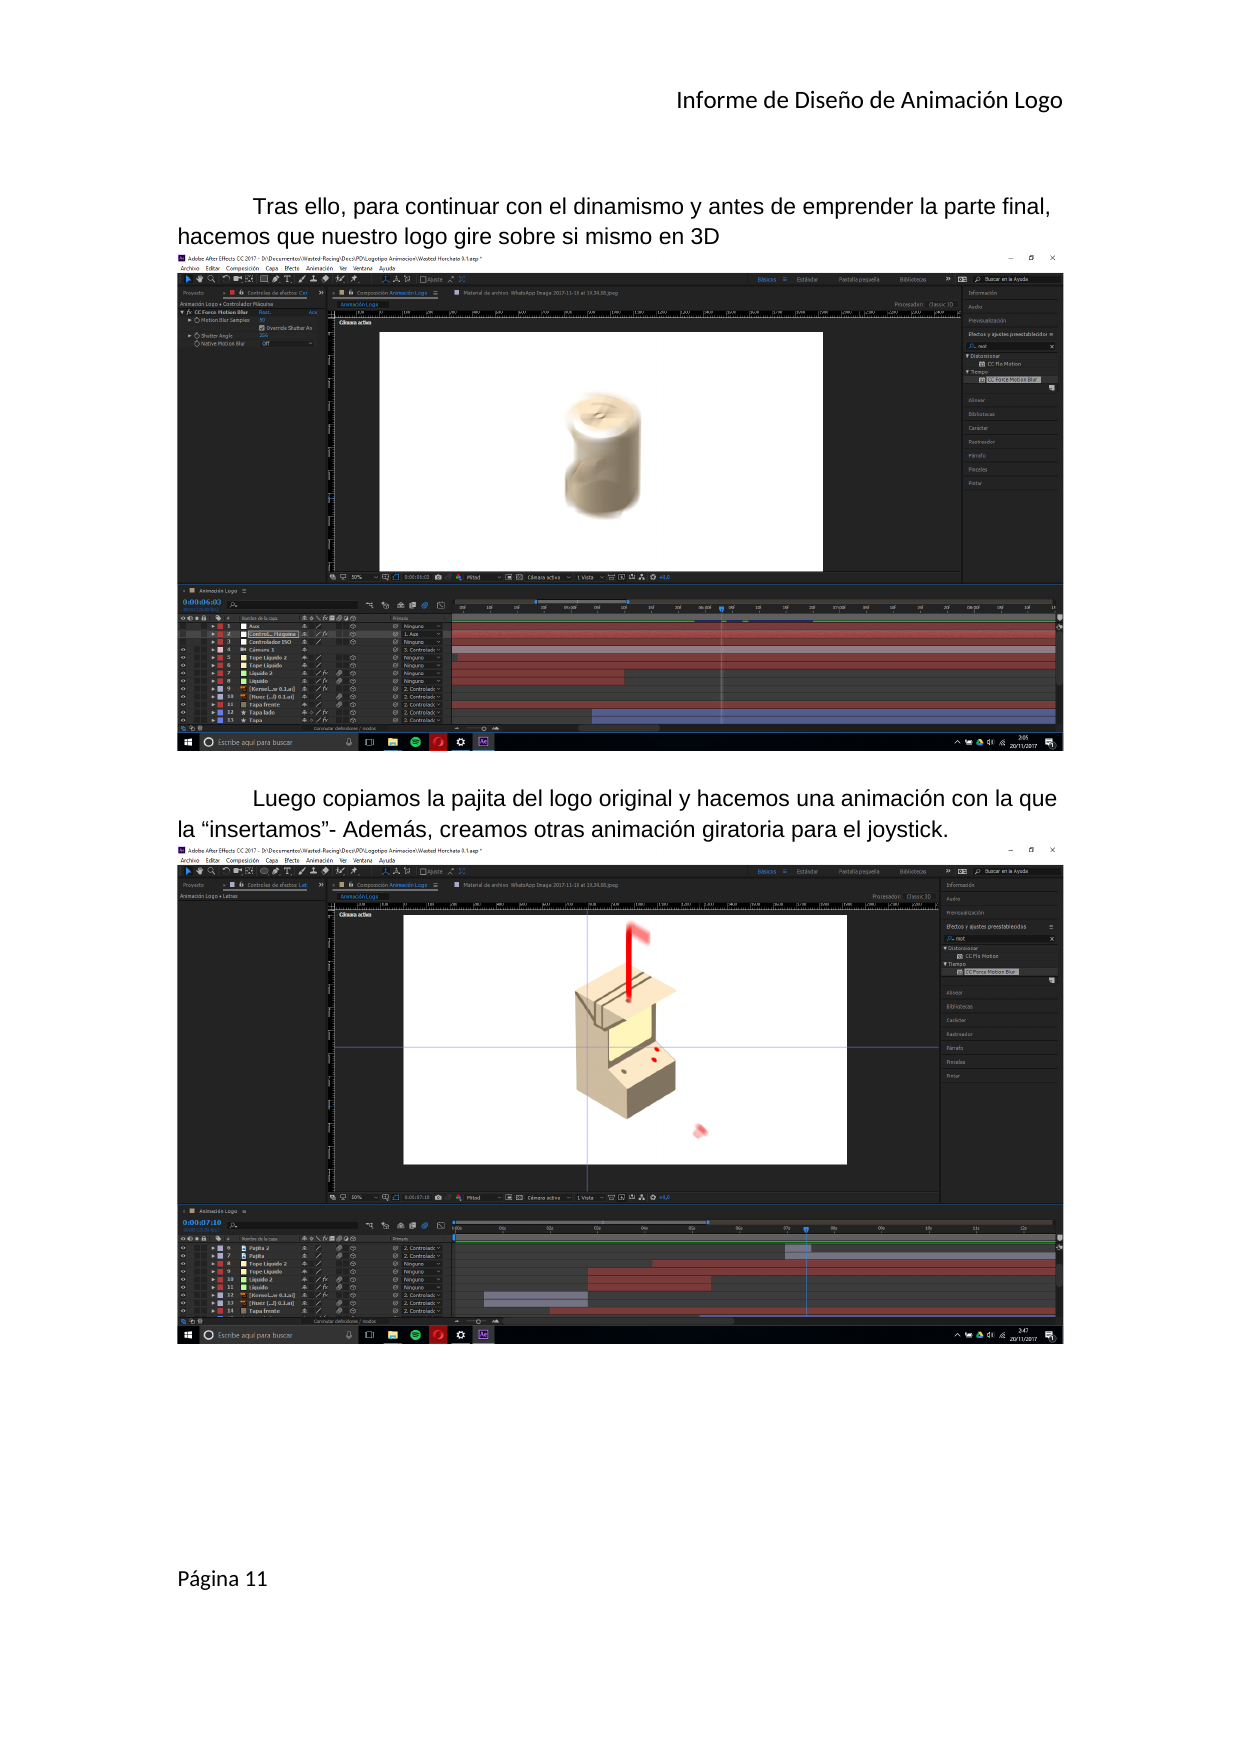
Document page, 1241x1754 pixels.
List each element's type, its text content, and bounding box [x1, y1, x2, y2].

text Tras ello, para continuar con el dinamismo y antes de emprender la parte final, hacemos que nuestro logo gire sobre si mismo en 3D [177, 193, 1063, 249]
text Luego copiamos la pajita del logo original y hacemos una animación con la que la “insertamos”- Además, creamos otras animación giratoria para el joystick. [177, 785, 1063, 842]
picture [177, 253, 1064, 751]
picture [177, 845, 1064, 1344]
